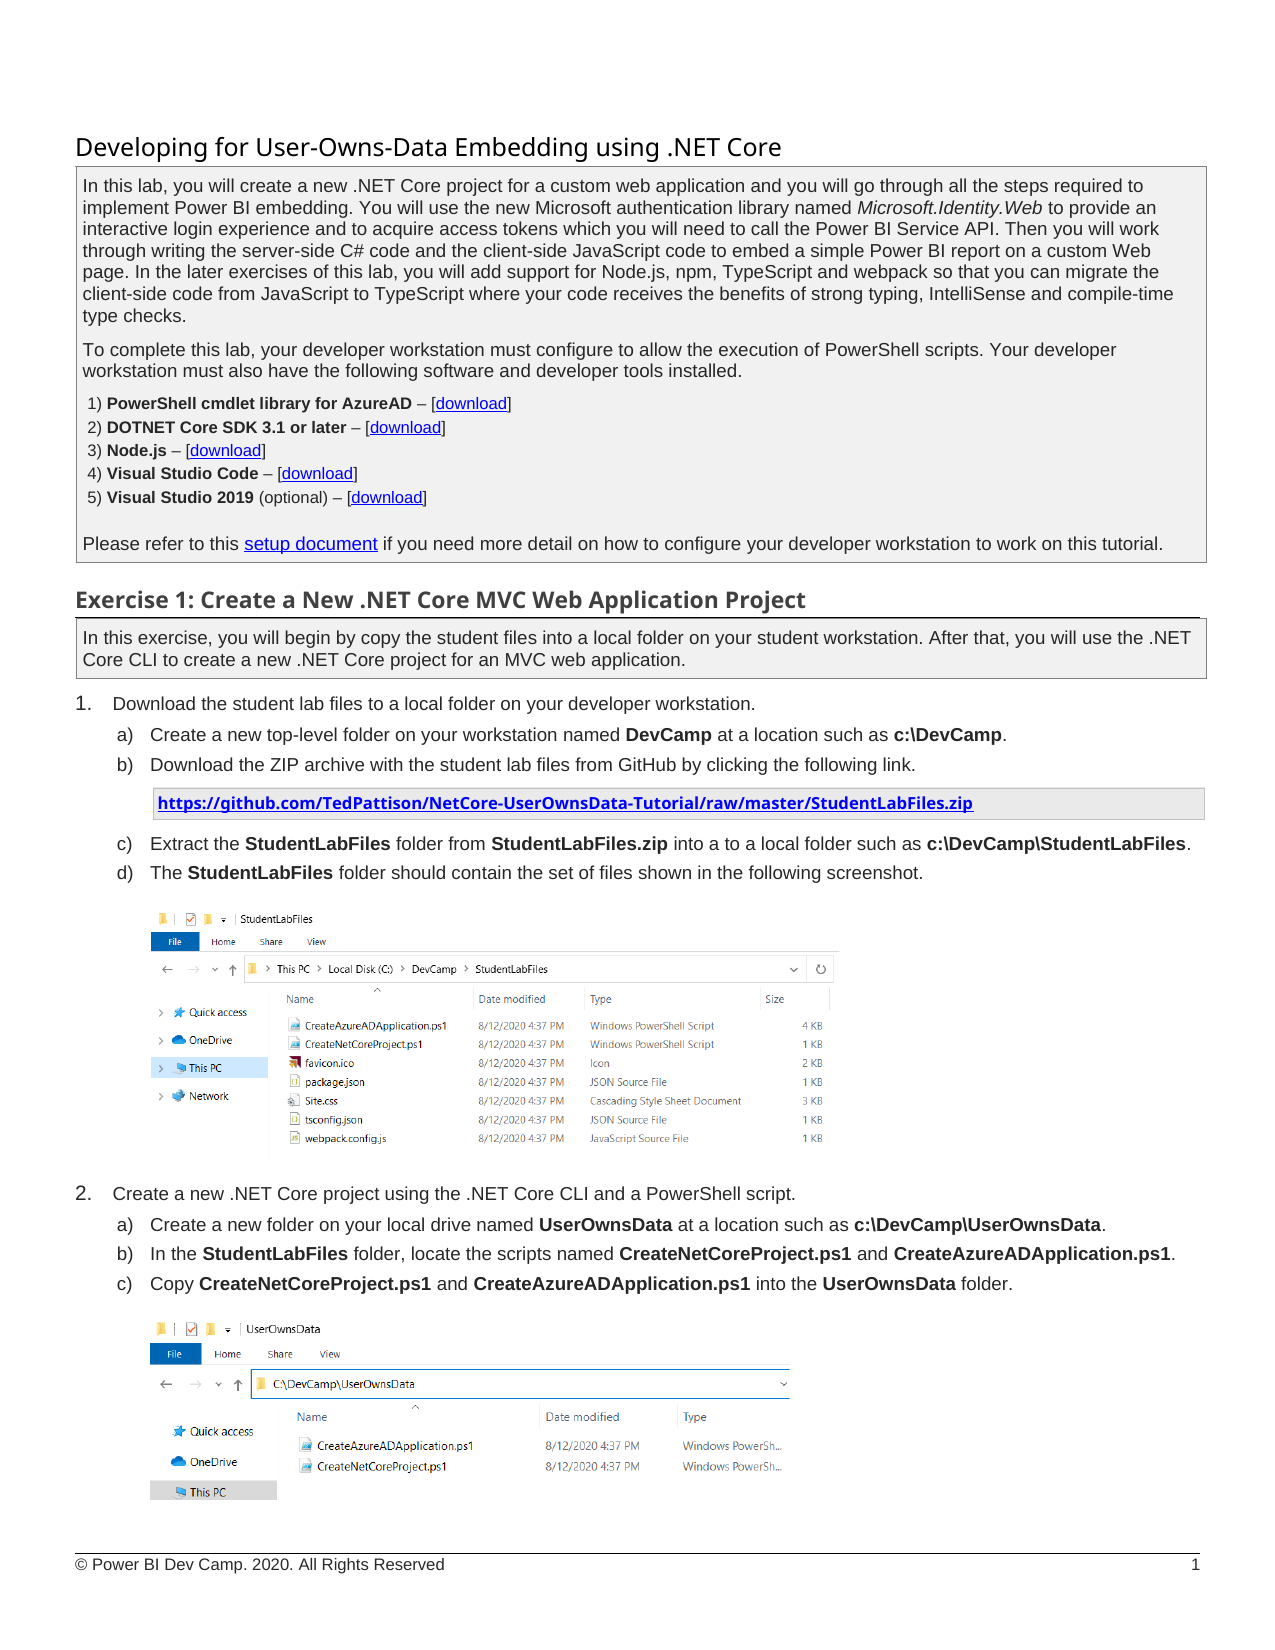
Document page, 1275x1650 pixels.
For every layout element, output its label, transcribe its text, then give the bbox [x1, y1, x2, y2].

text Create a new .NET Core project using the .NET Core CLI and a PowerShell script. [75, 1181, 1200, 1205]
text In this lab, you will create a new .NET Core project for a custom web application and you will go through all the steps required to implement Power BI embedding. You will use the new Microsoft authentication library named Microsoft.Identity.Web to provide an interactive login experience and to acquire access tokens which you will need to call the Power BI Service API. Then you will work through writing the server-side C# code and the client-side JavaScript code to embed a simple Power BI report on a custom Web page. In the later exercises of this lab, you will add support for Node.js, npm, TypeScript and webpack so that you can migrate the client-side code from JavaScript to TypeScript where your code receives the benefits of strong typing, IntelliSense and compile-time type checks. [77, 167, 1206, 326]
text 2) DOTNET Core SDK 3.1 or later – [download] [77, 408, 1206, 432]
text Extract the StudentLabFiles folder from StudentLabFiles.zip into a to a local folder such as c:\DevCamp\StudentLabFiles. [117, 832, 1200, 854]
text The StudentLabFiles folder should contain the set of files shown in the following screenshot. [117, 862, 1200, 884]
text 4) Visual Studio Code – [download] [77, 455, 1206, 478]
text 5) Visual Studio 2019 (optional) – [download] [77, 478, 1206, 502]
text Download the student lab files to a local folder on your developer workstation. [75, 691, 1200, 715]
text To complete this lab, your developer workstation must configure to allow the execution of PowerShell scripts. Your developer workstation must also have the following software and developer tools installed. [77, 329, 1206, 382]
text 3) Node.js – [download] [77, 432, 1206, 455]
picture [150, 905, 840, 1160]
subtitle Developing for User-Owns-Data Embedding using .NET Core [75, 129, 1200, 166]
text Download the ZIP archive with the student lab files from GitHub by clicking the following link. [117, 753, 1200, 775]
text Create a new folder on your local drive named UserOwnsData at a location such as c:\DevCamp\UserOwnsData. [117, 1213, 1200, 1235]
text In this exercise, you will begin by copy the student files into a local folder on your student workstation. After that, you will use the .NET Core CLI to create a new .NET Core project for an MVC web application. [77, 619, 1206, 678]
subtitle Exercise 1: Create a New .NET Core MVC Web Application Project [75, 583, 1200, 617]
text In the StudentLabFiles folder, locate the scripts named CreateNetCoreProject.ps1 and CreateAzureADApplication.ps1. [117, 1243, 1200, 1265]
picture [150, 1316, 790, 1500]
text https://github.com/TedPattison/NetCore-UserOwnsData-Tutorial/raw/master/StudentLabFiles.zip [154, 789, 1204, 819]
text 1) PowerShell cmdlet library for AzureAD – [download] [77, 385, 1206, 408]
text Please refer to this setup document if you need more detail on how to configure your developer workstation to work on this tutorial. [77, 523, 1206, 562]
text Copy CreateNetCoreProject.ps1 and CreateAzureADApplication.ps1 into the UserOwnsData folder. [117, 1273, 1200, 1295]
text Create a new top-level folder on your workstation named DevCamp at a location such as c:\DevCamp. [117, 723, 1200, 745]
